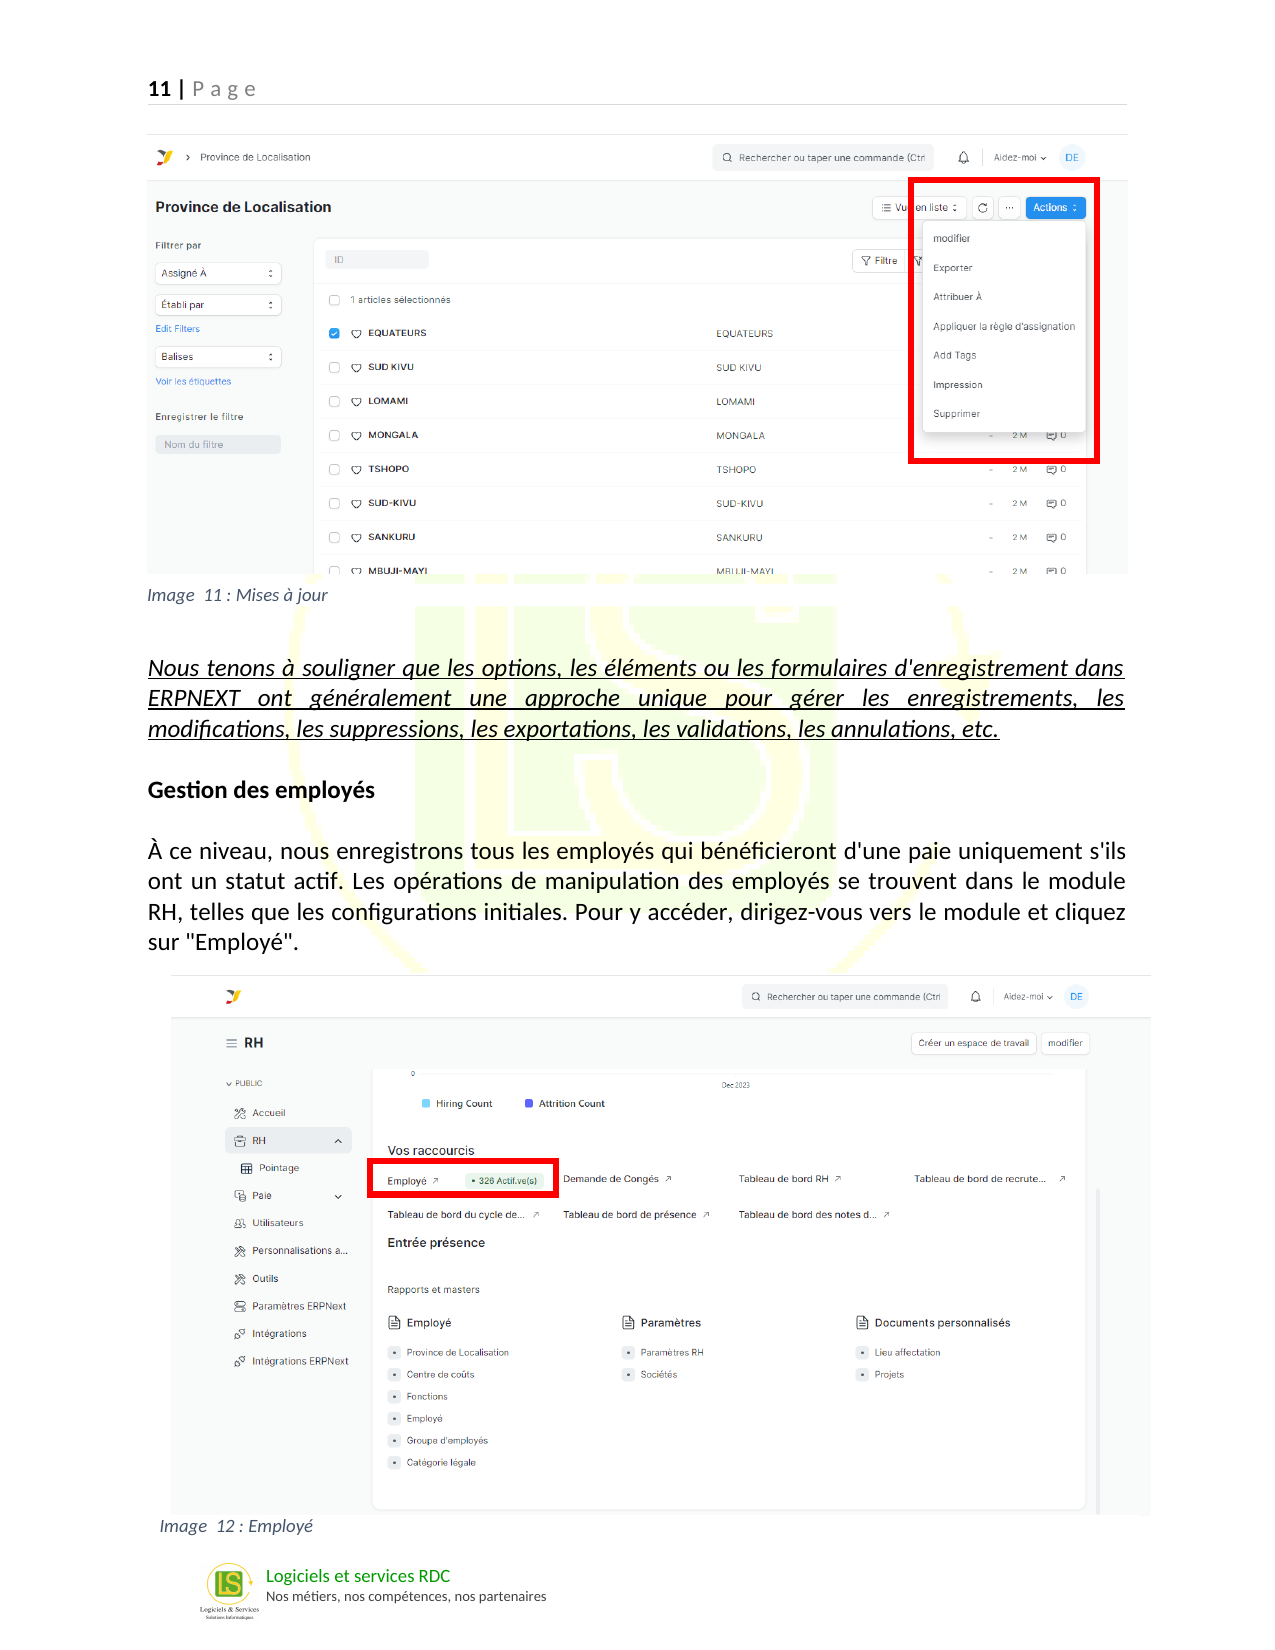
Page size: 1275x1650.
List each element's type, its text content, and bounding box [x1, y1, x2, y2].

subtitle Gestion des employés [148, 774, 1127, 804]
picture [147, 132, 1128, 574]
text À ce niveau, nous enregistrons tous les employés qui bénéficieront d'une paie uniquement s'ils ont un statut actif. Les opérations de manipulation des employés se trouvent dans le module RH, telles que les configurations initiales. Pour y accéder, dirigez-vous vers le module et cliquez sur "Employé". [148, 835, 1127, 957]
picture [198, 1562, 261, 1622]
text Nous tenons à souligner que les options, les éléments ou les formulaires d'enregistrement dans ERPNEXT ont généralement une approche unique pour gérer les enregistrements, les modifications, les suppressions, les exportations, les validations, les annulations, etc. [148, 652, 1127, 743]
picture [171, 973, 1151, 1516]
